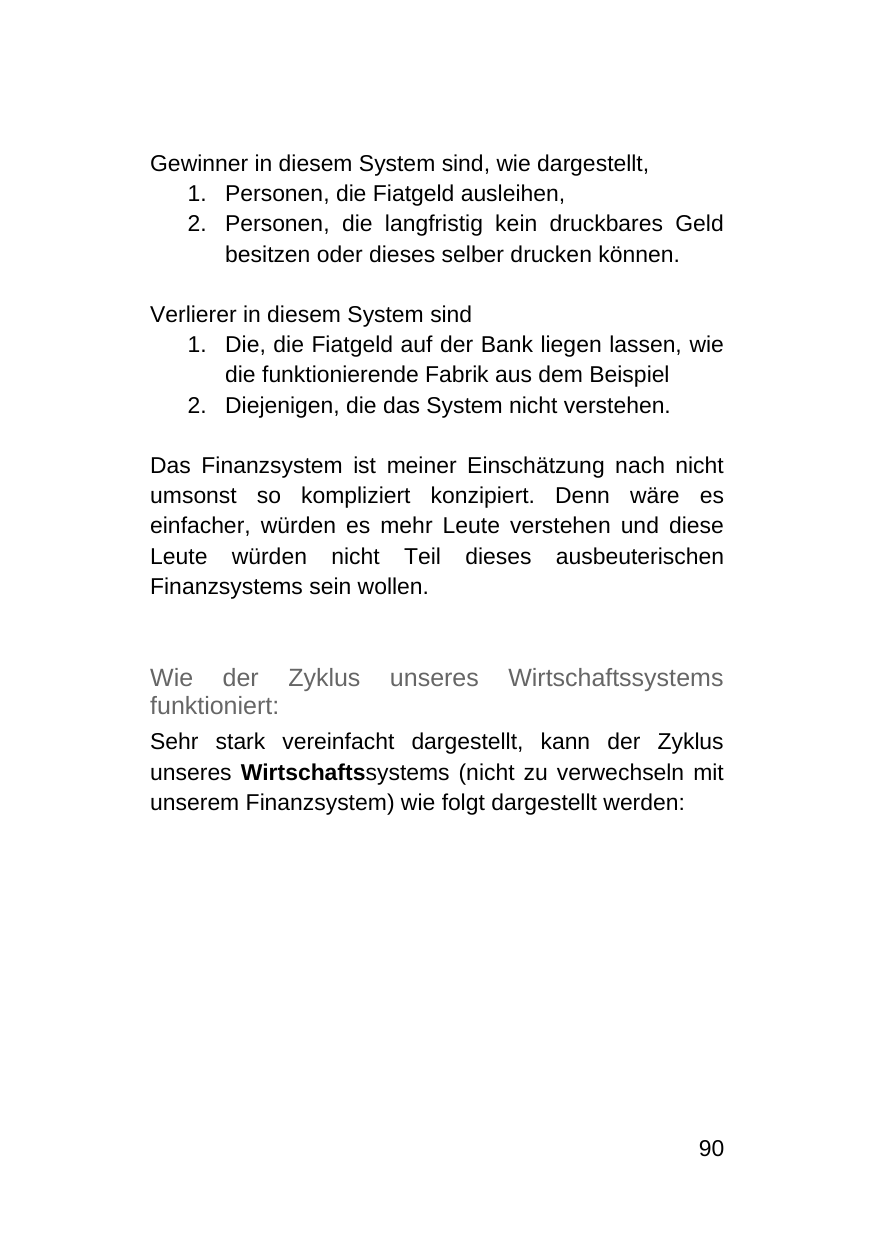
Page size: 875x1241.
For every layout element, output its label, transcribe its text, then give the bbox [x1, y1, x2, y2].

text Verlierer in diesem System sind [150, 301, 724, 327]
list Personen, die langfristig kein druckbares Geld besitzen oder dieses selber drucken können. [187, 210, 724, 267]
subtitle Wie der Zyklus unseres Wirtschaftssystems funktioniert: [150, 662, 724, 720]
list Diejenigen, die das System nicht verstehen. [187, 392, 724, 418]
list Die, die Fiatgeld auf der Bank liegen lassen, wie die funktionierende Fabrik aus dem Beispiel [187, 331, 724, 388]
text Gewinner in diesem System sind, wie dargestellt, [150, 150, 724, 176]
text Sehr stark vereinfacht dargestellt, kann der Zyklus unseres Wirtschaftssystems (nicht zu verwechseln mit unserem Finanzsystem) wie folgt dargestellt werden: [150, 728, 724, 815]
list Personen, die Fiatgeld ausleihen, [187, 180, 724, 207]
text Das Finanzsystem ist meiner Einschätzung nach nicht umsonst so kompliziert konzipiert. Denn wäre es einfacher, würden es mehr Leute verstehen und diese Leute würden nicht Teil dieses ausbeuterischen Finanzsystems sein wollen. [150, 452, 724, 599]
